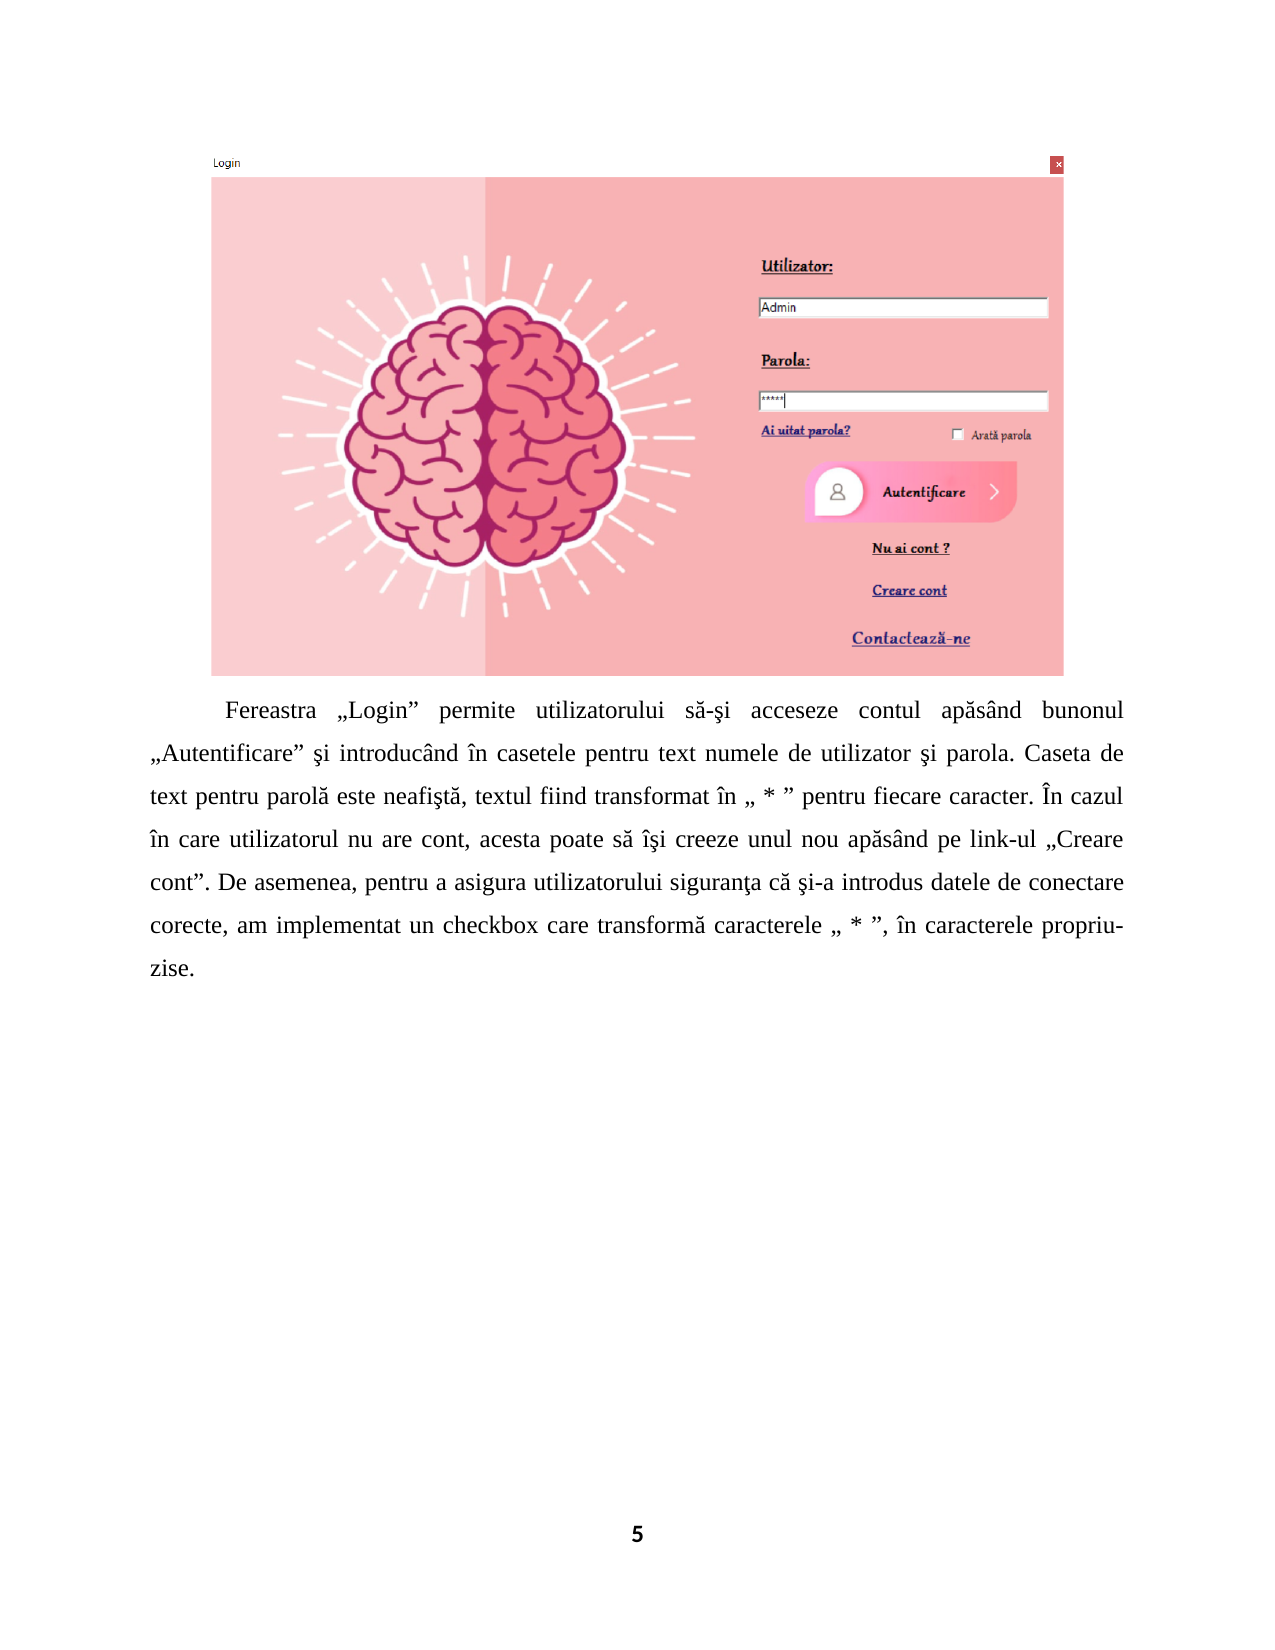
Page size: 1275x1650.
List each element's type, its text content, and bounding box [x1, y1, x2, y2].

picture [211, 150, 1064, 676]
text Fereastra „Login” permite utilizatorului să-şi acceseze contul apăsând bunonul „Autentificare” şi introducând în casetele pentru text numele de utilizator şi parola. Caseta de text pentru parolă este neafiştă, textul fiind transformat în „ * ” pentru fiecare caracter. În cazul în care utilizatorul nu are cont, acesta poate să îşi creeze unul nou apăsând pe link-ul „Creare cont”. De asemenea, pentru a asigura utilizatorului siguranţa că şi-a introdus datele de conectare corecte, am implementat un checkbox care transformă caracterele „ * ”, în caracterele propriu-zise. [150, 695, 1125, 982]
